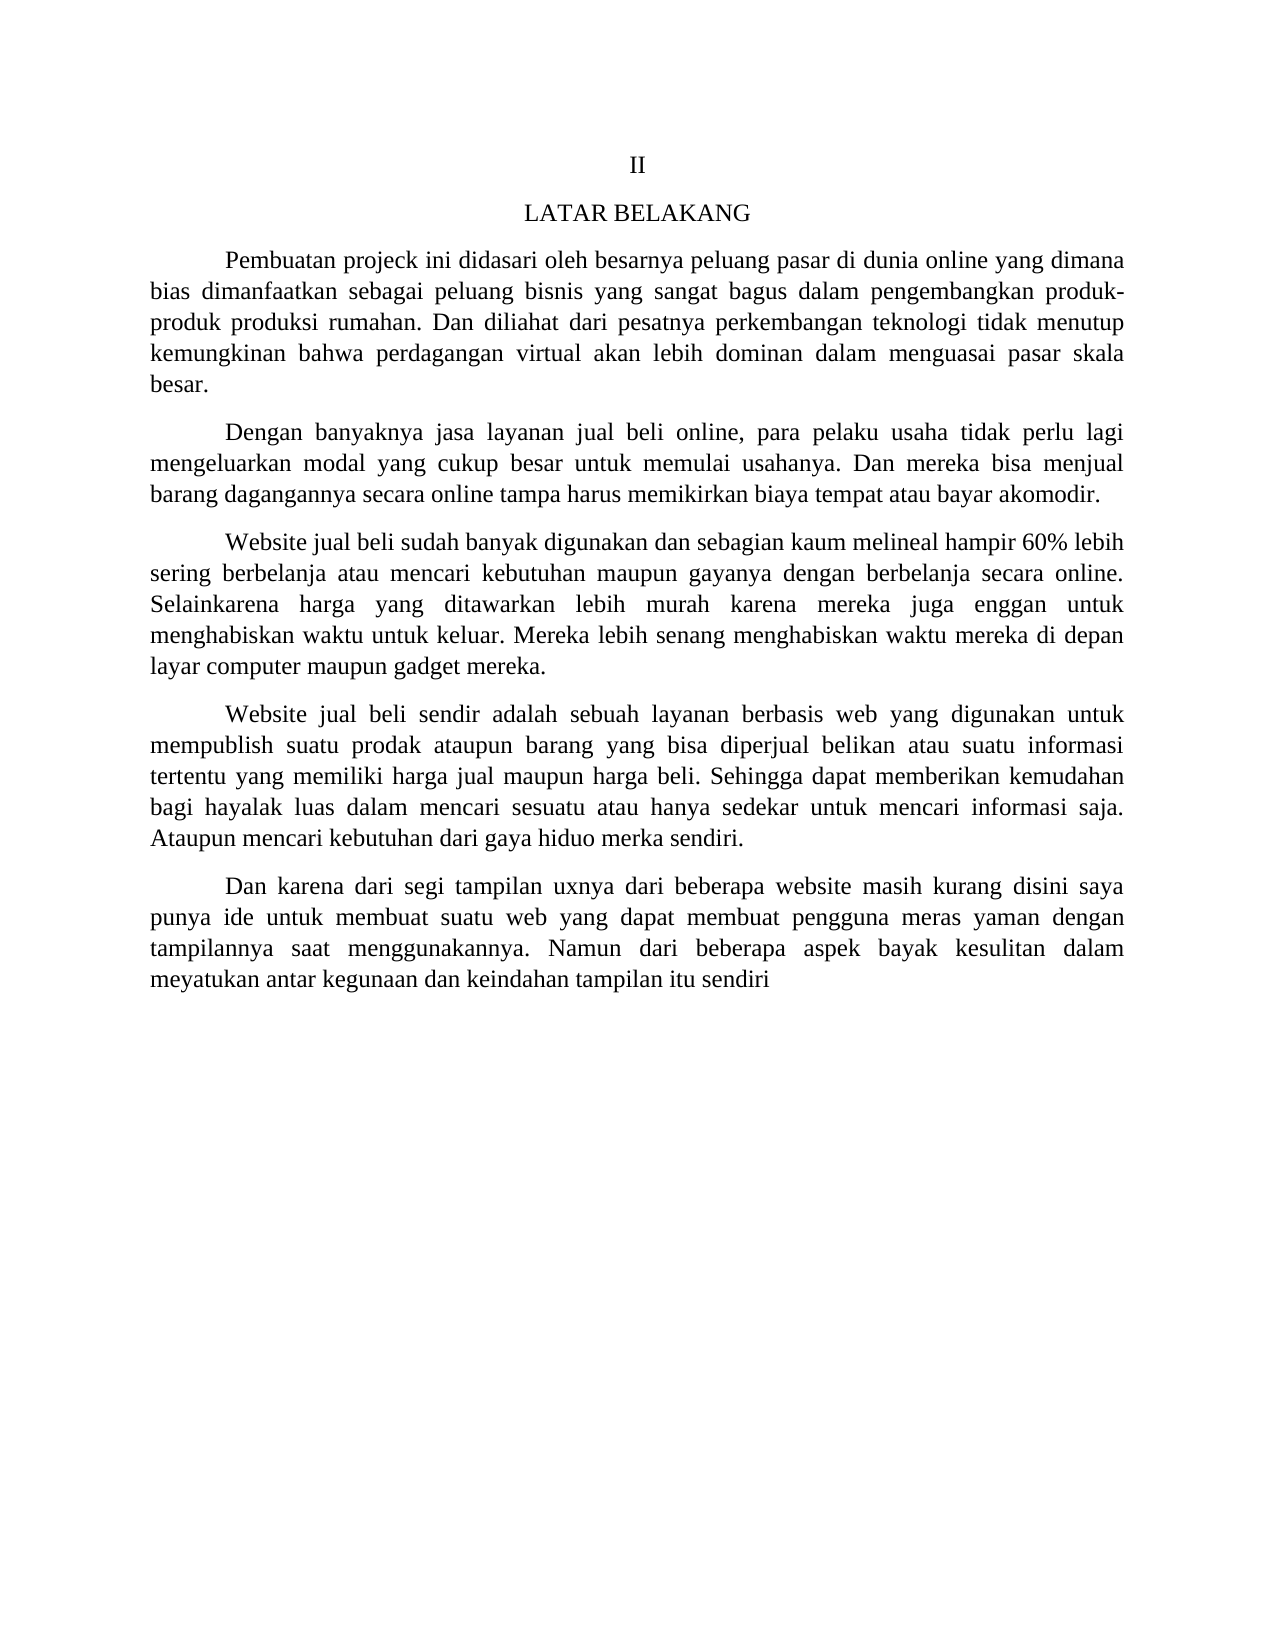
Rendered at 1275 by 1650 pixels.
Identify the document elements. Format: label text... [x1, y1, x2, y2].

text Website jual beli sendir adalah sebuah layanan berbasis web yang digunakan untuk mempublish suatu prodak ataupun barang yang bisa diperjual belikan atau suatu informasi tertentu yang memiliki harga jual maupun harga beli. Sehingga dapat memberikan kemudahan bagi hayalak luas dalam mencari sesuatu atau hanya sedekar untuk mencari informasi saja. Ataupun mencari kebutuhan dari gaya hiduo merka sendiri. [150, 699, 1125, 852]
text Dan karena dari segi tampilan uxnya dari beberapa website masih kurang disini saya punya ide untuk membuat suatu web yang dapat membuat pengguna meras yaman dengan tampilannya saat menggunakannya. Namun dari beberapa aspek bayak kesulitan dalam meyatukan antar kegunaan dan keindahan tampilan itu sendiri [150, 871, 1125, 993]
text II [150, 150, 1125, 179]
text LATAR BELAKANG [150, 198, 1125, 226]
text Website jual beli sudah banyak digunakan dan sebagian kaum melineal hampir 60% lebih sering berbelanja atau mencari kebutuhan maupun gayanya dengan berbelanja secara online. Selainkarena harga yang ditawarkan lebih murah karena mereka juga enggan untuk menghabiskan waktu untuk keluar. Mereka lebih senang menghabiskan waktu mereka di depan layar computer maupun gadget mereka. [150, 527, 1125, 680]
text Dengan banyaknya jasa layanan jual beli online, para pelaku usaha tidak perlu lagi mengeluarkan modal yang cukup besar untuk memulai usahanya. Dan mereka bisa menjual barang dagangannya secara online tampa harus memikirkan biaya tempat atau bayar akomodir. [150, 417, 1125, 508]
text Pembuatan projeck ini didasari oleh besarnya peluang pasar di dunia online yang dimana bias dimanfaatkan sebagai peluang bisnis yang sangat bagus dalam pengembangkan produk-produk produksi rumahan. Dan diliahat dari pesatnya perkembangan teknologi tidak menutup kemungkinan bahwa perdagangan virtual akan lebih dominan dalam menguasai pasar skala besar. [150, 245, 1125, 398]
